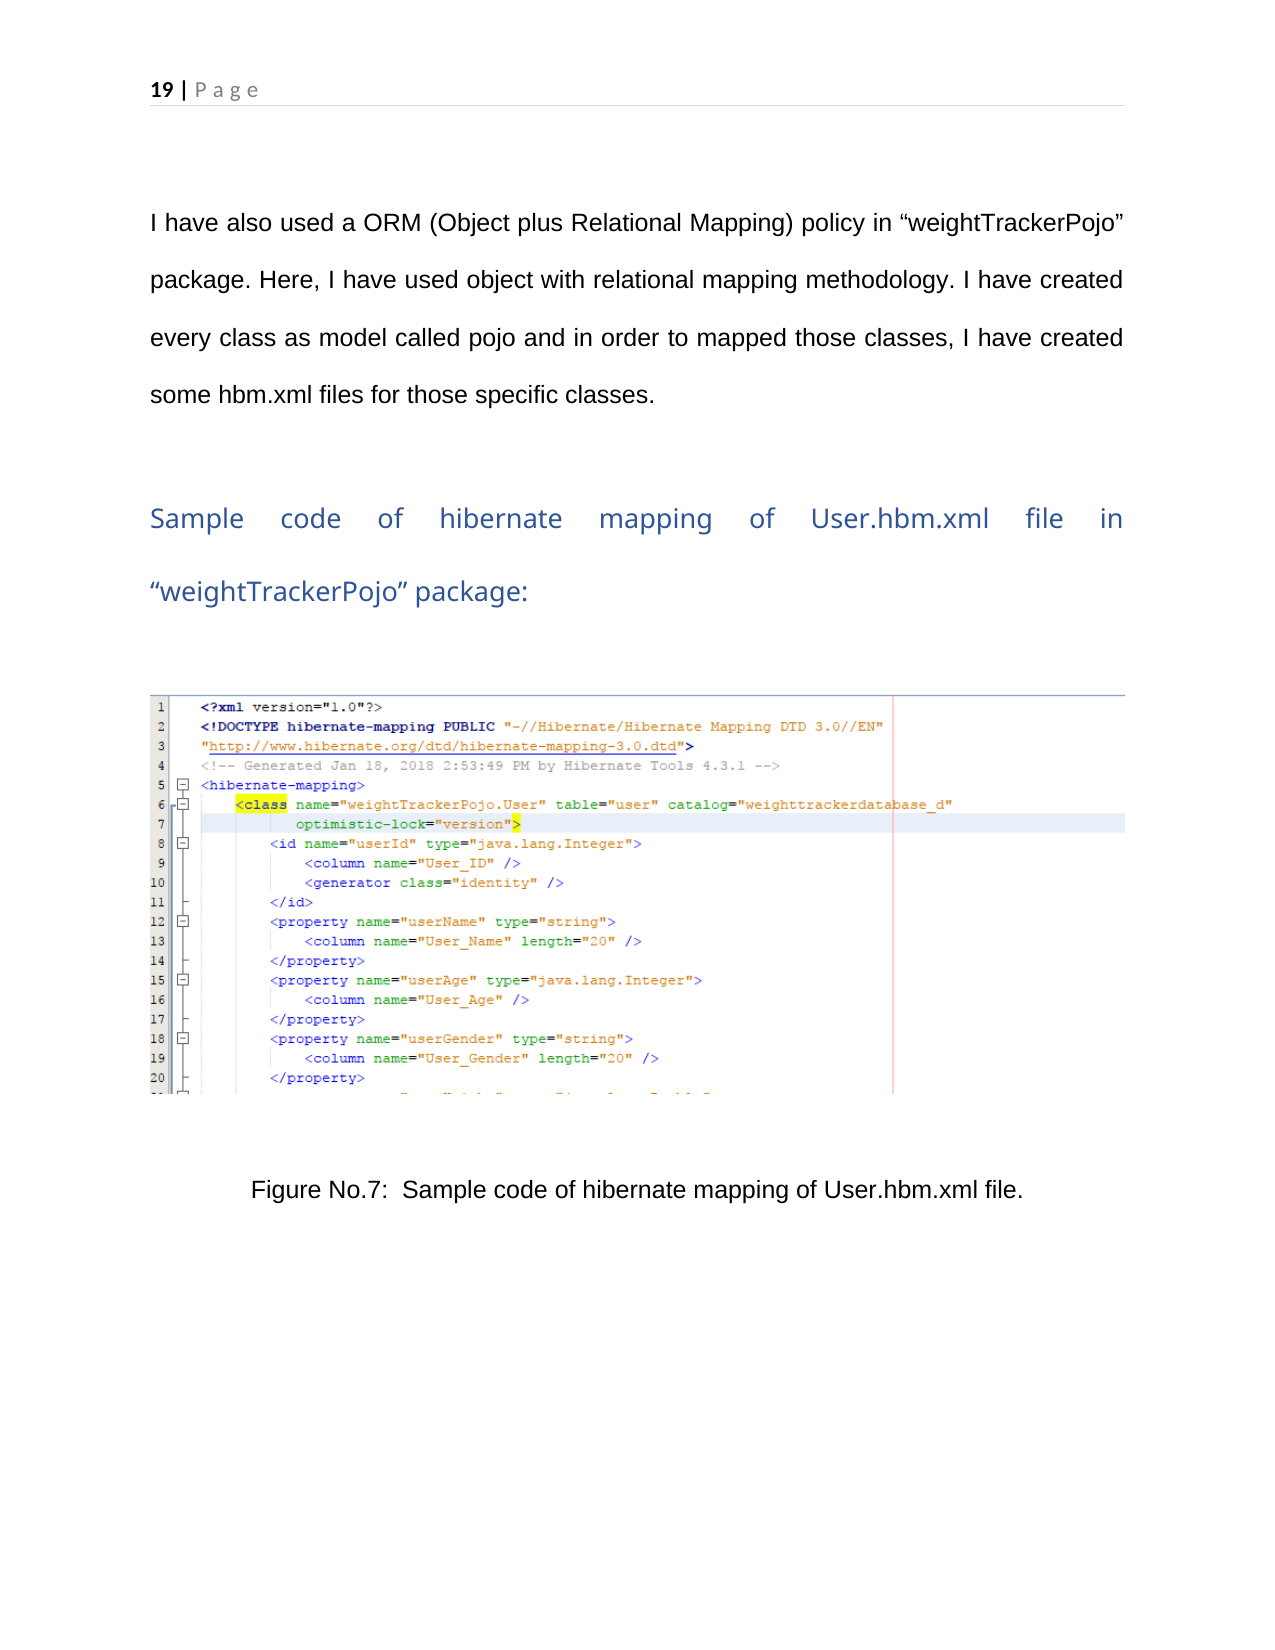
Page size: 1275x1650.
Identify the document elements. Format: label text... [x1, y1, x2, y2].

text Figure No.7: Sample code of hibernate mapping of User.hbm.xml file. [150, 1175, 1125, 1203]
subtitle Sample code of hibernate mapping of User.hbm.xml file in “weightTrackerPojo” package: [150, 499, 1125, 610]
picture [150, 694, 1125, 1094]
text I have also used a ORM (Object plus Relational Mapping) policy in “weightTrackerPojo” package. Here, I have used object with relational mapping methodology. I have created every class as model called pojo and in order to mapped those classes, I have created some hbm.xml files for those specific classes. [150, 207, 1125, 409]
